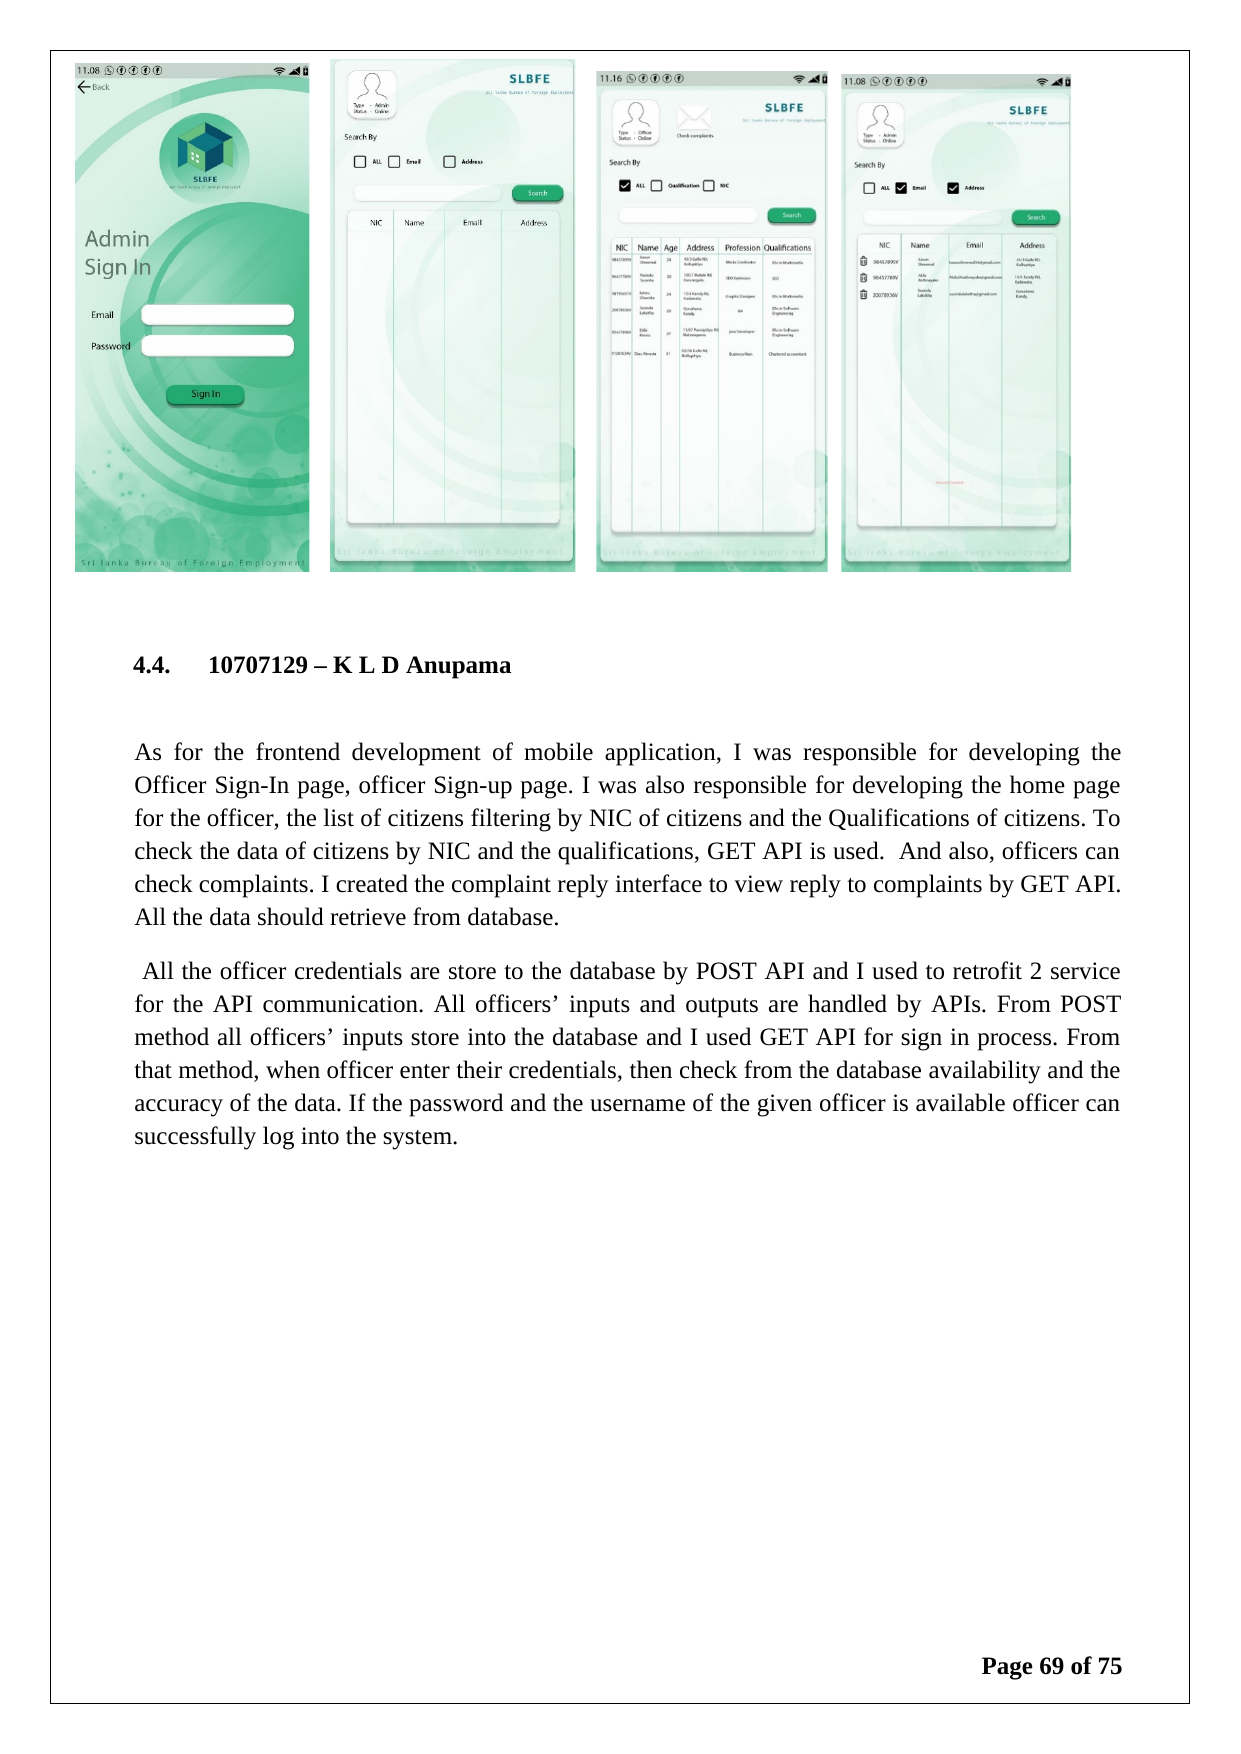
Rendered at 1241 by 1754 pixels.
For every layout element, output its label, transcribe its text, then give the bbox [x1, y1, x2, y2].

text As for the frontend development of mobile application, I was responsible for developing the Officer Sign-In page, officer Sign-up page. I was also responsible for developing the home page for the officer, the list of citizens filtering by NIC of citizens and the Qualifications of citizens. To check the data of citizens by NIC and the qualifications, GET API is used. And also, officers can check complaints. I created the complaint reply interface to view reply to complaints by GET API. All the data should retrieve from database. [134, 737, 1122, 931]
text All the officer credentials are store to the database by POST API and I used to retrofit 2 service for the API communication. All officers’ inputs and outputs are handled by APIs. From POST method all officers’ inputs store into the database and I used GET API for sign in process. From that method, when officer enter their credentials, then check from the database availability and the accuracy of the data. If the password and the username of the given officer is available officer can successfully log into the system. [134, 956, 1122, 1150]
picture [596, 71, 828, 572]
picture [841, 74, 1072, 572]
subtitle 10707129 – K L D Anupama [133, 651, 1122, 679]
picture [330, 59, 576, 572]
picture [75, 63, 310, 572]
